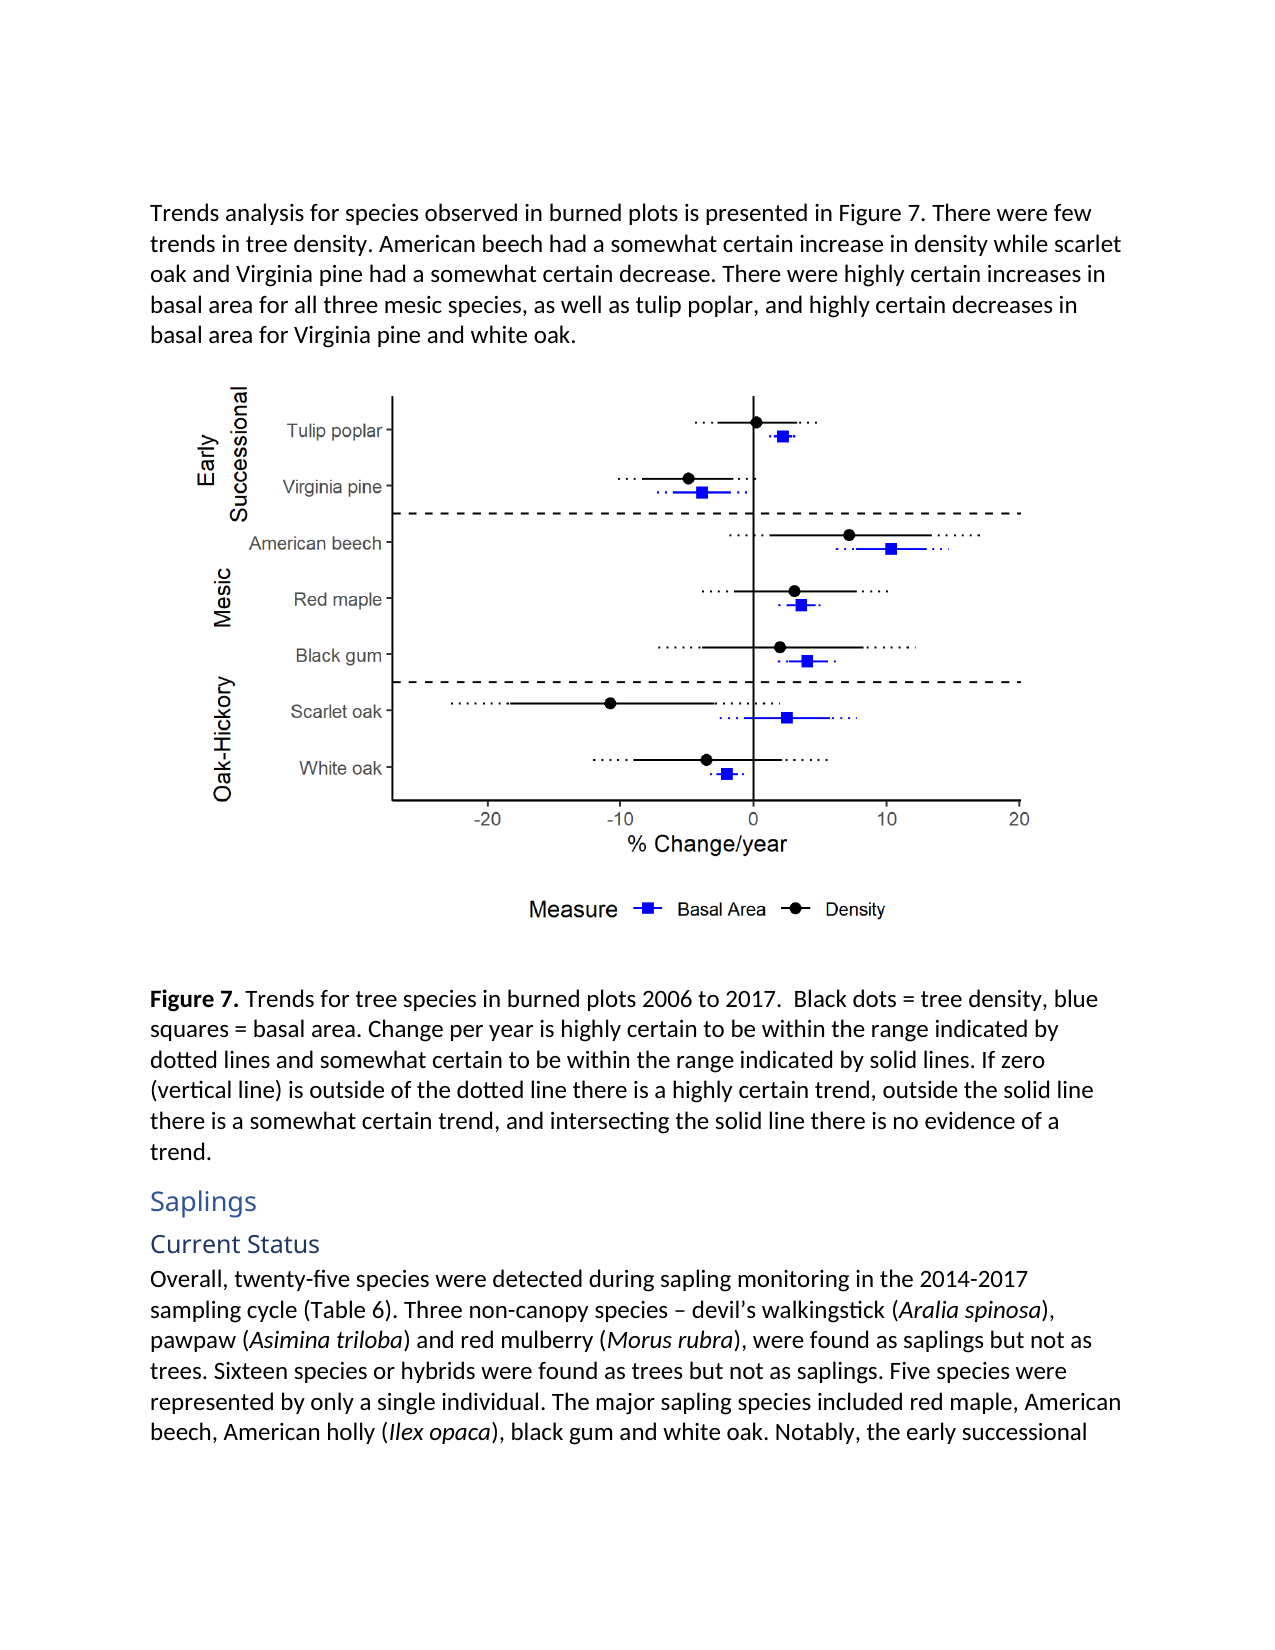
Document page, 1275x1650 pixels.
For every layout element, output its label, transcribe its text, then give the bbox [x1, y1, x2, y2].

subtitle Current Status [150, 1227, 1125, 1261]
text Trends analysis for species observed in burned plots is presented in Figure 7. There were few trends in tree density. American beech had a somewhat certain increase in density while scarlet oak and Virginia pine had a somewhat certain decrease. There were highly certain increases in basal area for all three mesic species, as well as tulip poplar, and highly certain decreases in basal area for Virginia pine and white oak. [150, 197, 1125, 350]
subtitle Saplings [150, 1183, 1125, 1220]
picture [150, 366, 1050, 967]
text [150, 1264, 1125, 1447]
text Figure 7. Trends for tree species in burned plots 2006 to 2017. Black dots = tree density, blue squares = basal area. Change per year is highly certain to be within the range indicated by dotted lines and somewhat certain to be within the range indicated by solid lines. If zero (vertical line) is outside of the dotted line there is a highly certain trend, outside the solid line there is a somewhat certain trend, and intersecting the solid line there is no evidence of a trend. [150, 983, 1125, 1166]
